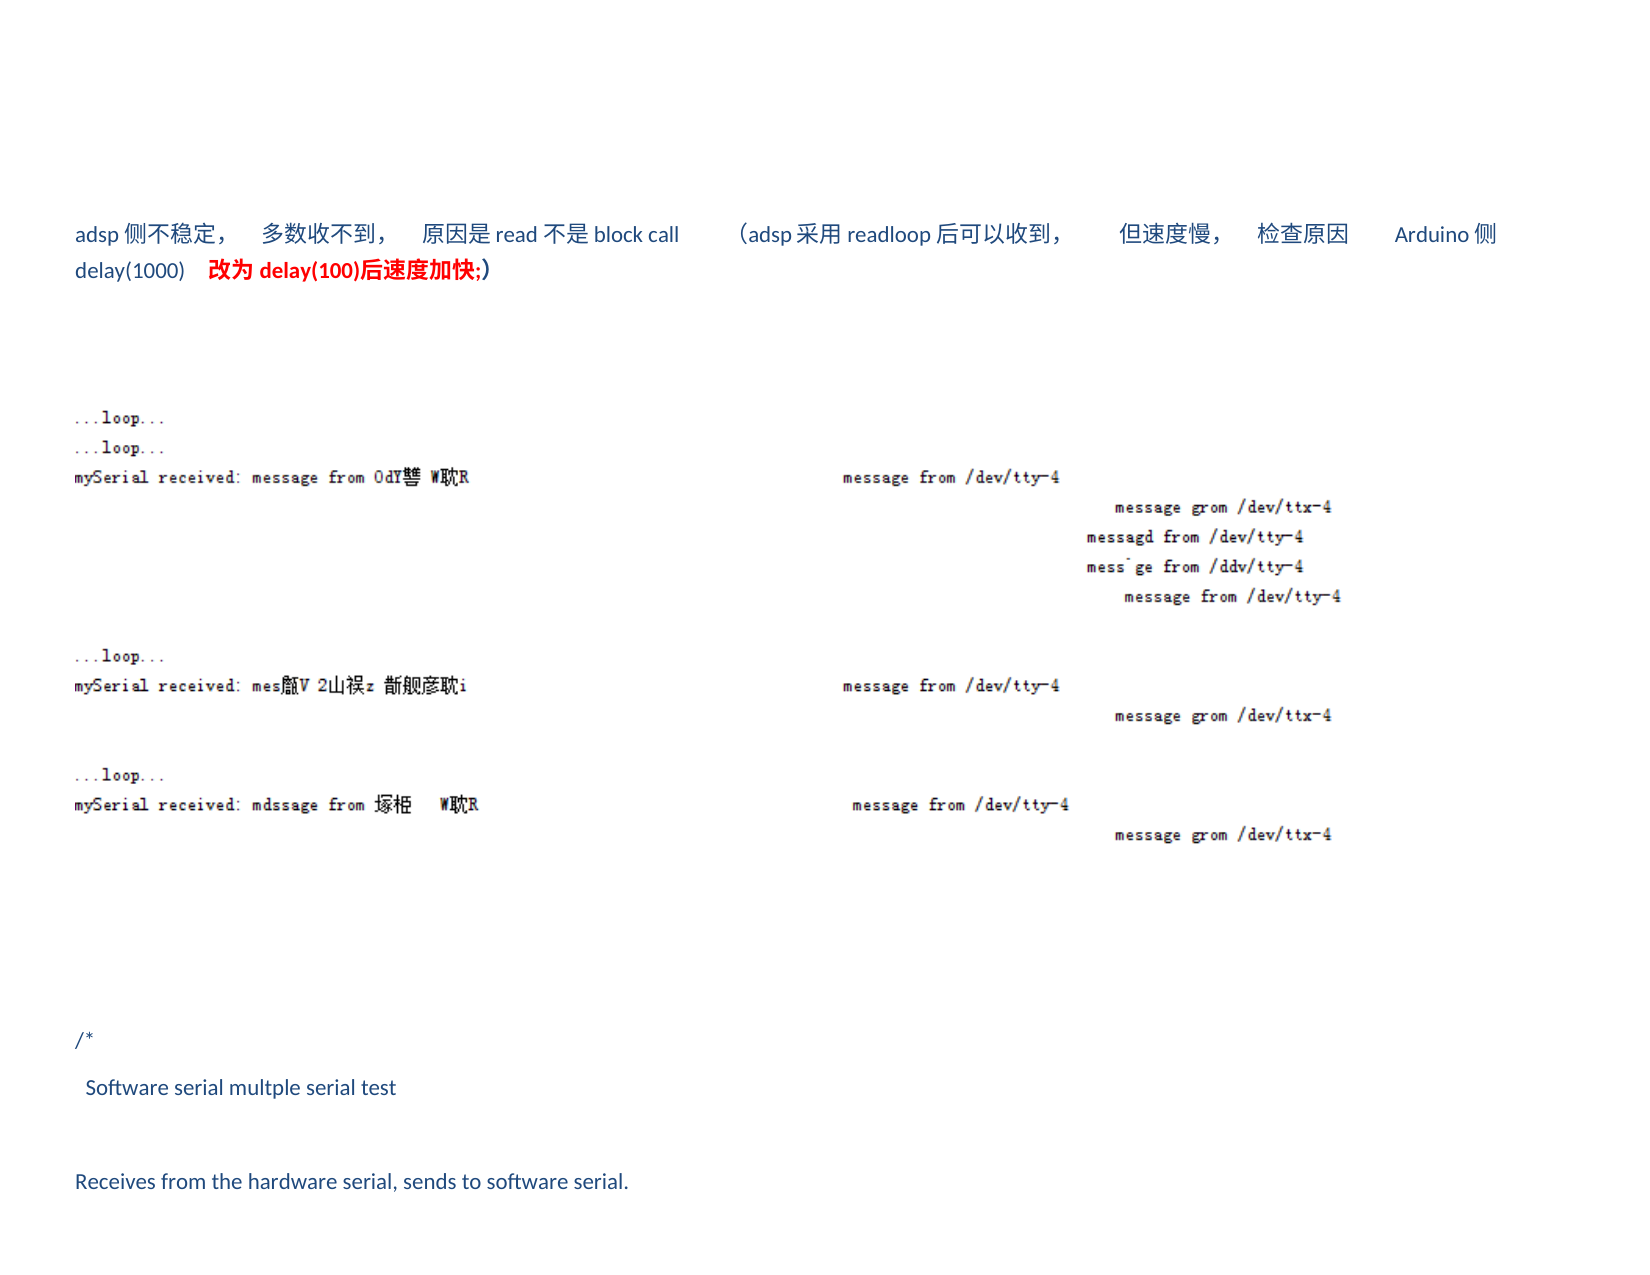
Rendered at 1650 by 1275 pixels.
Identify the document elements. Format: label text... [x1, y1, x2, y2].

text Software serial multple serial test [75, 1073, 1575, 1101]
text /* [75, 1026, 1575, 1054]
picture [75, 397, 1349, 867]
text adsp 侧不稳定， 多数收不到， 原因是read 不是block call （adsp采用readloop 后可以收到， 但速度慢， 检查原因 Arduino侧delay(1000) 改为 delay(100)后速度加快;） [75, 216, 1575, 285]
text Receives from the hardware serial, sends to software serial. [75, 1167, 1575, 1195]
